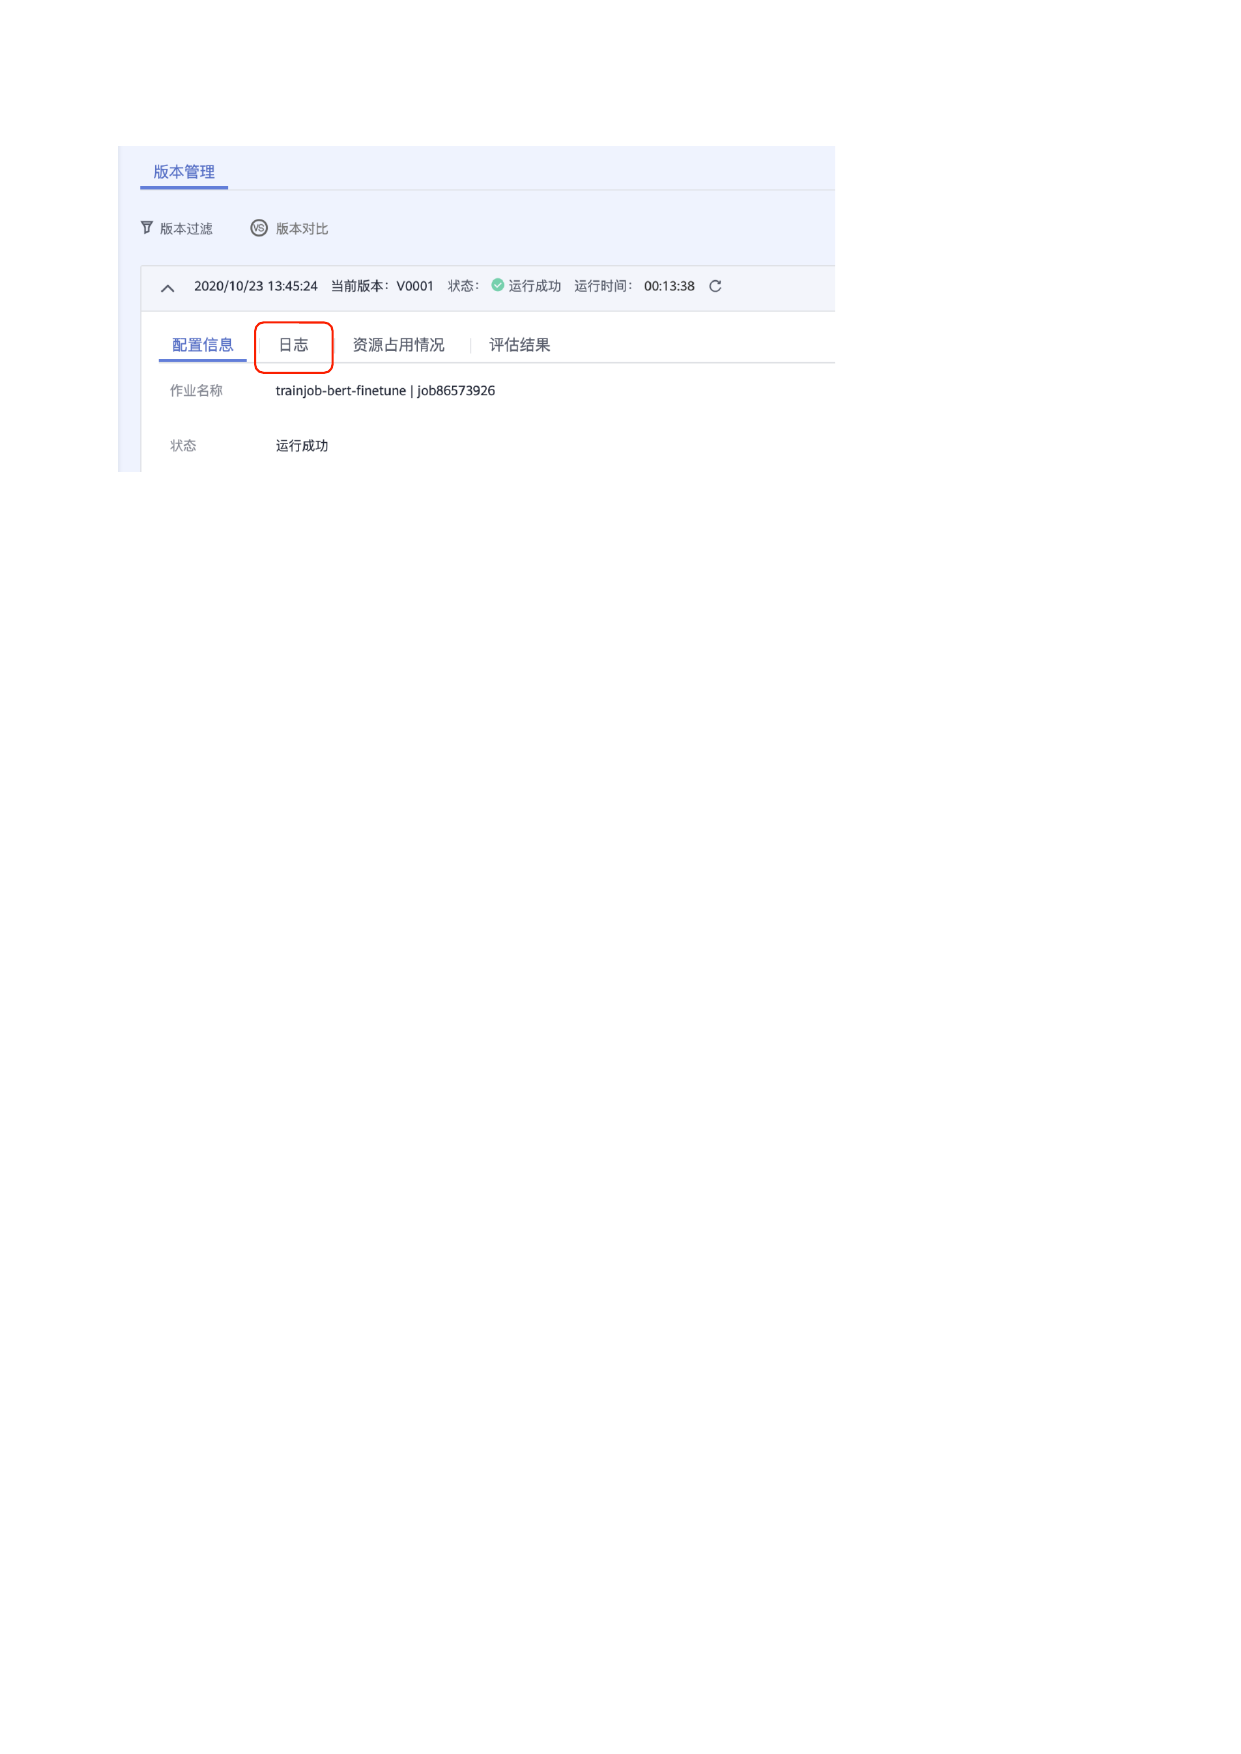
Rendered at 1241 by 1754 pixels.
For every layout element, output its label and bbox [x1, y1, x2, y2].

picture [118, 146, 836, 472]
